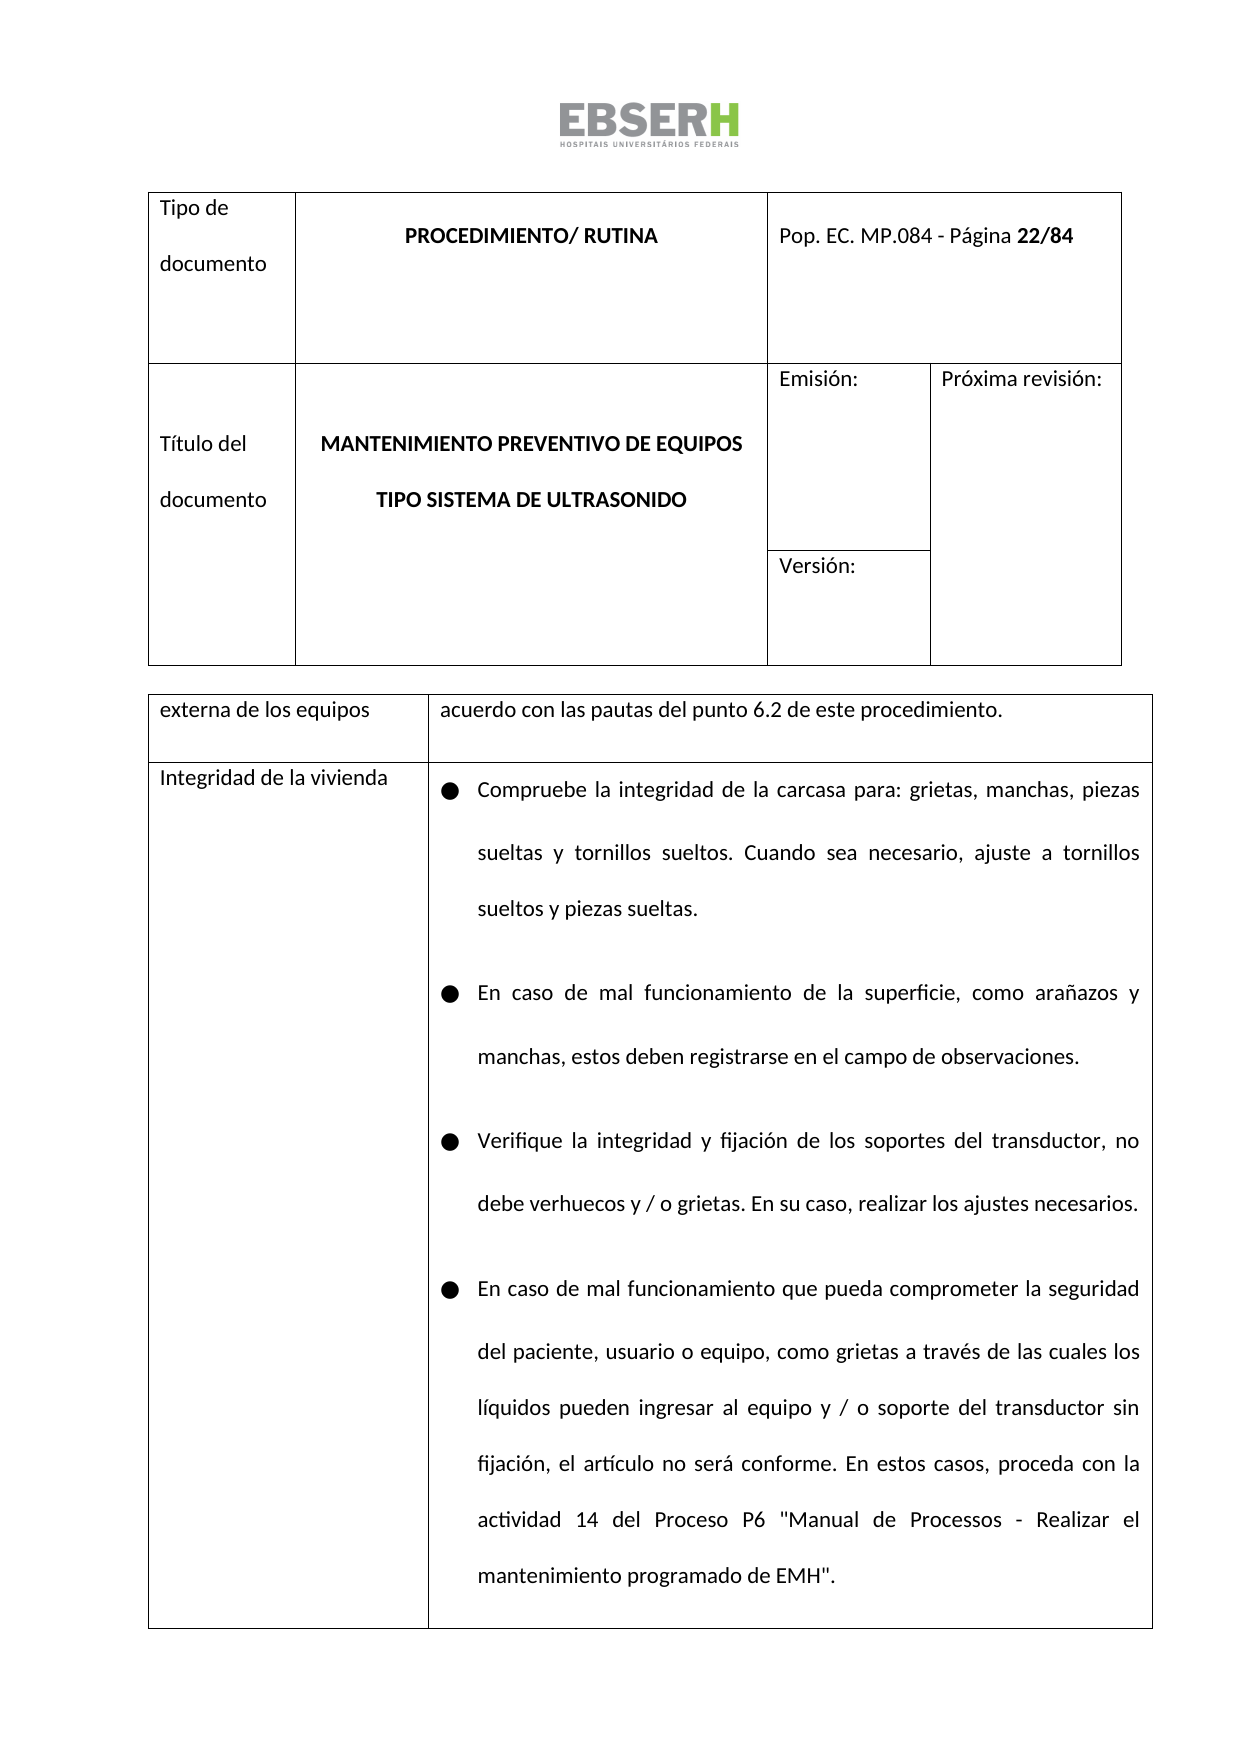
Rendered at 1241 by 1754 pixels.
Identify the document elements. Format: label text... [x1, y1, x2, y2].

picture [558, 101, 741, 147]
table_cell Realizar la limpieza y desinfección externa del equipo y sus accesorios de acuerdo con las pautas del punto 6.2 de este procedimiento. [429, 695, 1152, 762]
table_cell Integridad de la vivienda [149, 763, 428, 1628]
table_cell Limpieza y desinfección externa de los equipos [149, 695, 428, 762]
table_cell Compruebe la integridad de la carcasa para: grietas, manchas, piezas sueltas y tornillos sueltos. Cuando sea necesario, ajuste a tornillos sueltos y piezas sueltas. En caso de mal funcionamiento de la superficie, como arañazos y manchas, estos deben registrarse en el campo de observaciones. Verifique la integridad y fijación de los soportes del transductor, no debe verhuecos y / o grietas. En su caso, realizar los ajustes necesarios. En caso de mal funcionamiento que pueda comprometer la seguridad del paciente, usuario o equipo, como grietas a través de las cuales los líquidos pueden ingresar al equipo y / o soporte del transductor sin fijación, el artículo no será conforme. En estos casos, proceda con la actividad 14 del Proceso P6 "Manual de Processos - Realizar el mantenimiento programado de EMH". [429, 763, 1152, 1628]
